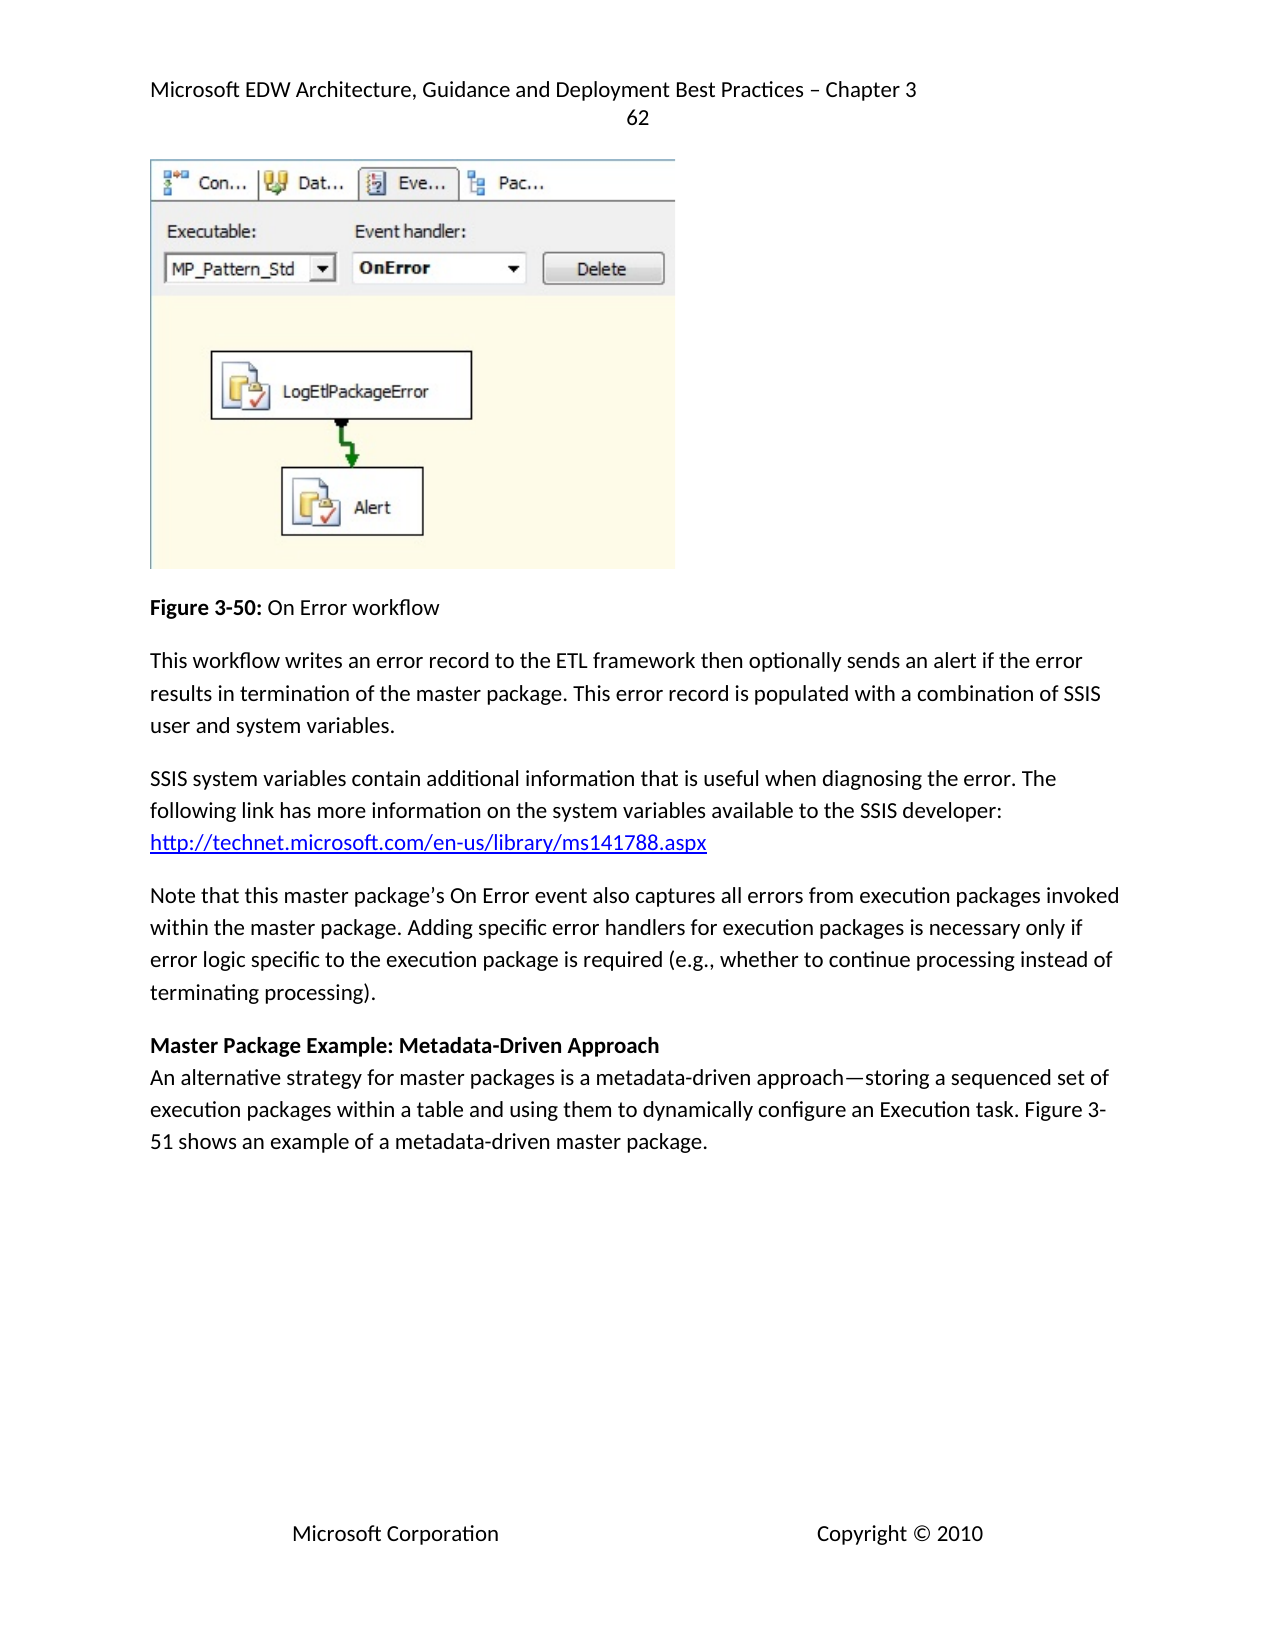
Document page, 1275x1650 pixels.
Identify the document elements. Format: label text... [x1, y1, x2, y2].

text This workflow writes an error record to the ETL framework then optionally sends an alert if the error results in termination of the master package. This error record is populated with a combination of SSIS user and system variables. [150, 646, 1125, 739]
text Figure 3-50: On Error workflow [150, 593, 1125, 621]
text Note that this master package’s On Error event also captures all errors from execution packages invoked within the master package. Adding specific error handlers for execution packages is necessary only if error logic specific to the execution package is required (e.g., whether to continue processing instead of terminating processing). [150, 881, 1125, 1006]
text SSIS system variables contain additional information that is useful when diagnosing the error. The following link has more information on the system variables available to the SSIS developer: http://technet.microsoft.com/en-us/library/ms141788.aspx [150, 764, 1125, 856]
text An alternative strategy for master packages is a metadata-driven approach—storing a sequenced set of execution packages within a table and using them to dynamically configure an Execution task. Figure 3-51 shows an example of a metadata-driven master package. [150, 1063, 1125, 1155]
text Master Package Example: Metadata-Driven Approach [150, 1031, 1125, 1059]
picture [150, 159, 675, 569]
